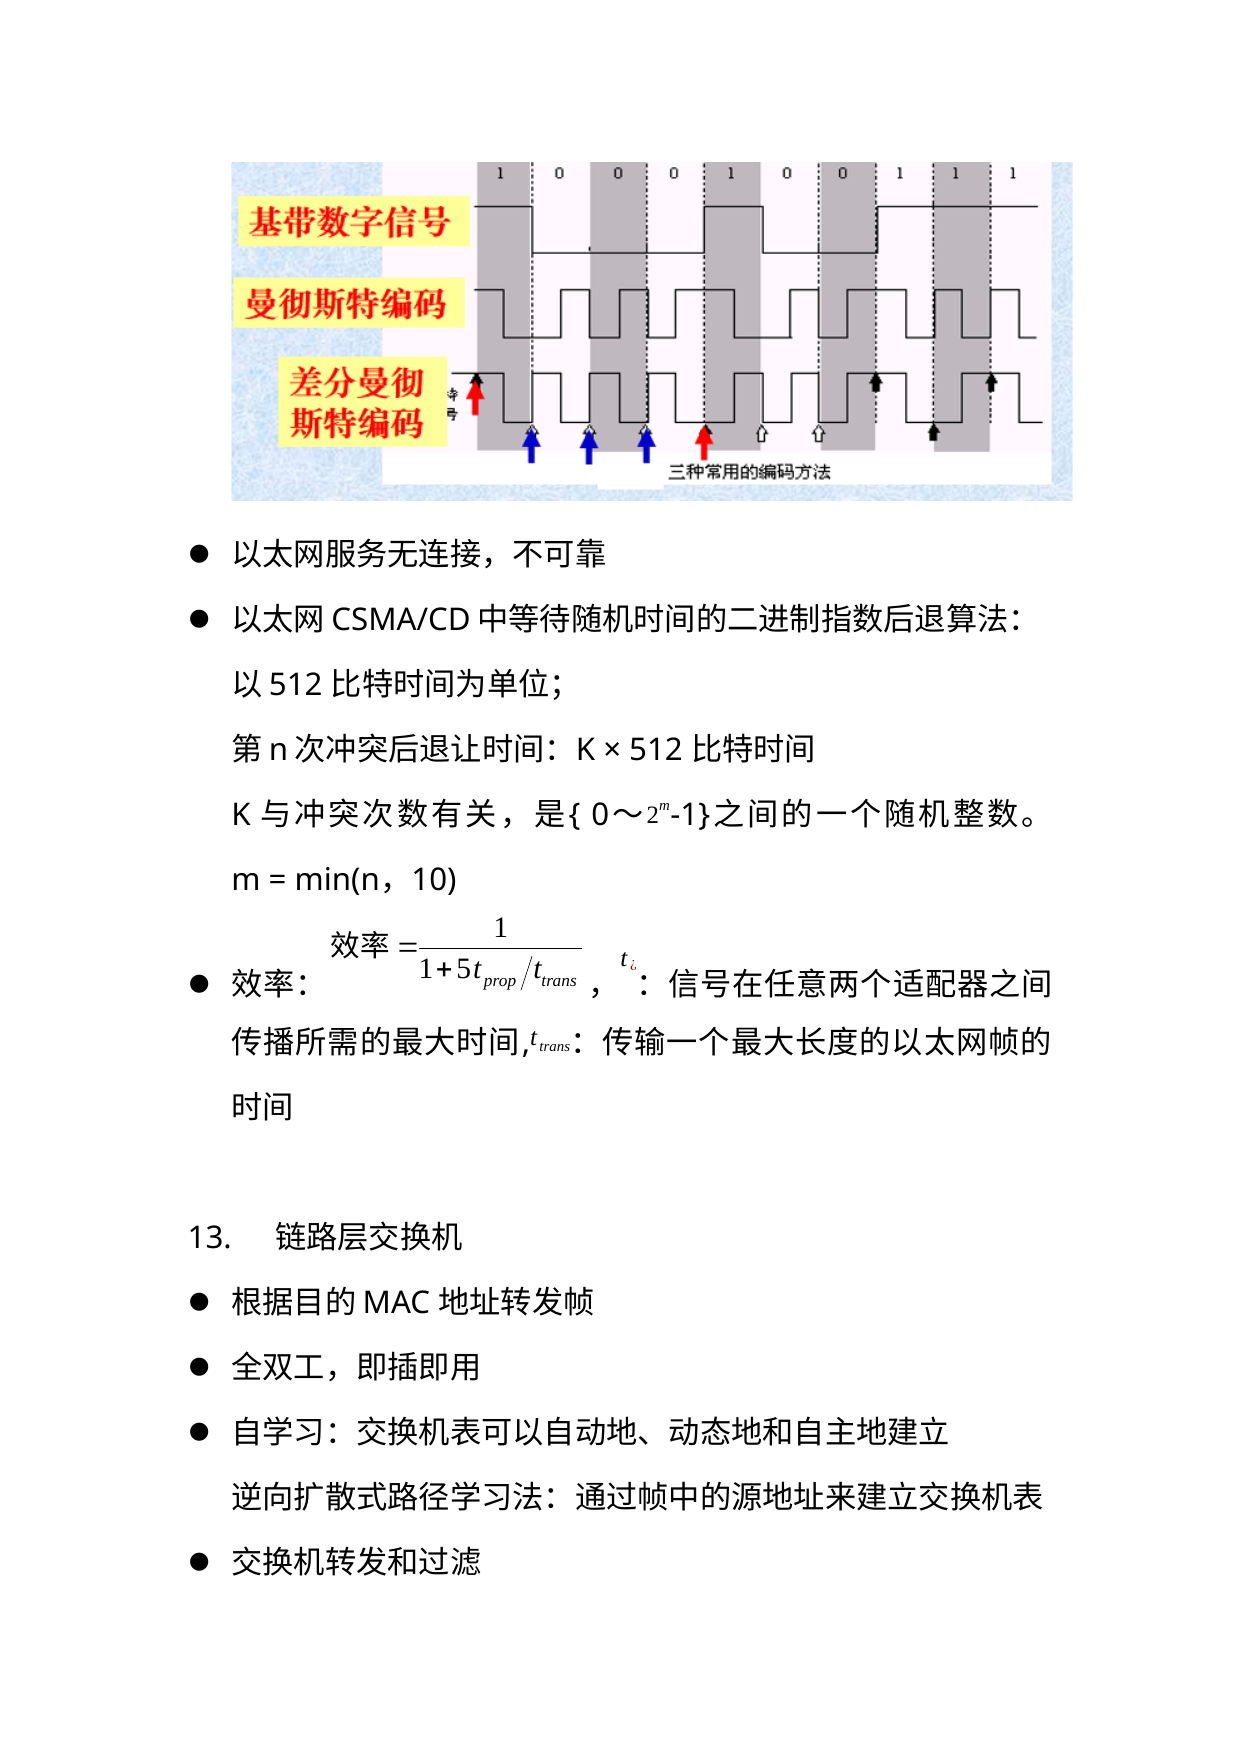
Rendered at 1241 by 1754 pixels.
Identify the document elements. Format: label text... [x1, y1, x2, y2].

list 根据目的MAC 地址转发帧 [187, 1267, 1053, 1332]
list 全双工，即插即用 [187, 1332, 1053, 1397]
list 以太网服务无连接，不可靠 [187, 519, 1053, 584]
list 逆向扩散式路径学习法：通过帧中的源地址来建立交换机表 [231, 1462, 1053, 1527]
list 自学习：交换机表可以自动地、动态地和自主地建立 [187, 1397, 1053, 1462]
list 以512 比特时间为单位； 第n次冲突后退让时间：K × 512 比特时间 K与冲突次数有关，是{ 0～-1}之间的一个随机整数。 m = min(n，10) [231, 649, 1053, 909]
list 交换机转发和过滤 [187, 1527, 1053, 1592]
list 效率：，：信号在任意两个适配器之间传播所需的最大时间,：传输一个最大长度的以太网帧的时间 [187, 909, 1053, 1137]
list 链路层交换机 [187, 1202, 1053, 1267]
picture [231, 162, 1073, 501]
list 以太网CSMA/CD中等待随机时间的二进制指数后退算法： [187, 584, 1053, 649]
